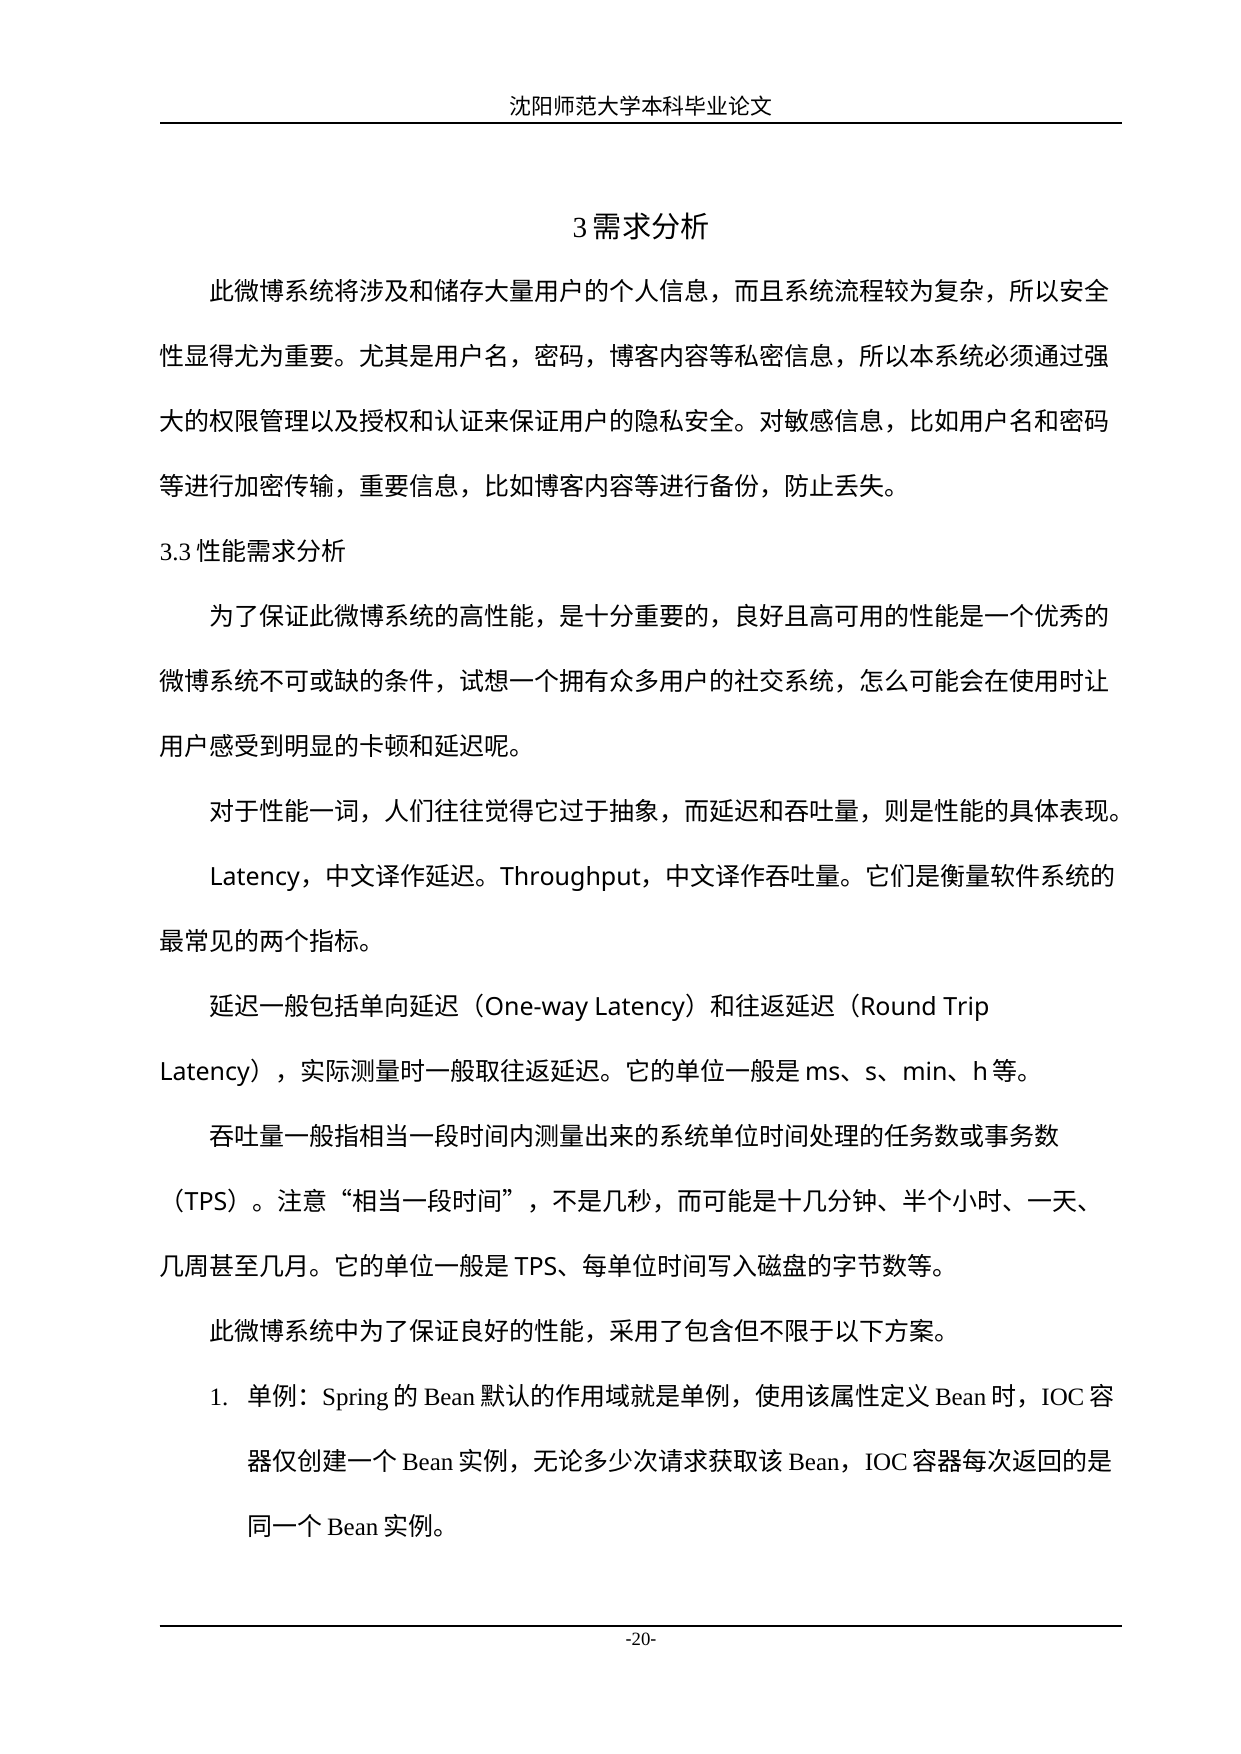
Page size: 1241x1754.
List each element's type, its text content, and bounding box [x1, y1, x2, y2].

text 此微博系统中为了保证良好的性能，采用了包含但不限于以下方案。 [159, 1297, 1122, 1362]
text 此微博系统将涉及和储存大量用户的个人信息，而且系统流程较为复杂，所以安全性显得尤为重要。尤其是用户名，密码，博客内容等私密信息，所以本系统必须通过强大的权限管理以及授权和认证来保证用户的隐私安全。对敏感信息，比如用户名和密码等进行加密传输，重要信息，比如博客内容等进行备份，防止丢失。 [159, 257, 1122, 517]
list 单例：Spring的Bean默认的作用域就是单例，使用该属性定义Bean时，IOC容器仅创建一个Bean实例，无论多少次请求获取该Bean，IOC容器每次返回的是同一个Bean实例。 [209, 1362, 1122, 1557]
text 为了保证此微博系统的高性能，是十分重要的，良好且高可用的性能是一个优秀的微博系统不可或缺的条件，试想一个拥有众多用户的社交系统，怎么可能会在使用时让用户感受到明显的卡顿和延迟呢。 [159, 582, 1122, 777]
text 延迟一般包括单向延迟（One-way Latency）和往返延迟（Round Trip Latency），实际测量时一般取往返延迟。它的单位一般是ms、s、min、h等。 [159, 972, 1122, 1102]
text 对于性能一词，人们往往觉得它过于抽象，而延迟和吞吐量，则是性能的具体表现。 [159, 777, 1122, 842]
text 吞吐量一般指相当一段时间内测量出来的系统单位时间处理的任务数或事务数（TPS）。注意“相当一段时间”，不是几秒，而可能是十几分钟、半个小时、一天、几周甚至几月。它的单位一般是TPS、每单位时间写入磁盘的字节数等。 [159, 1102, 1122, 1297]
text Latency，中文译作延迟。Throughput，中文译作吞吐量。它们是衡量软件系统的最常见的两个指标。 [159, 842, 1122, 972]
